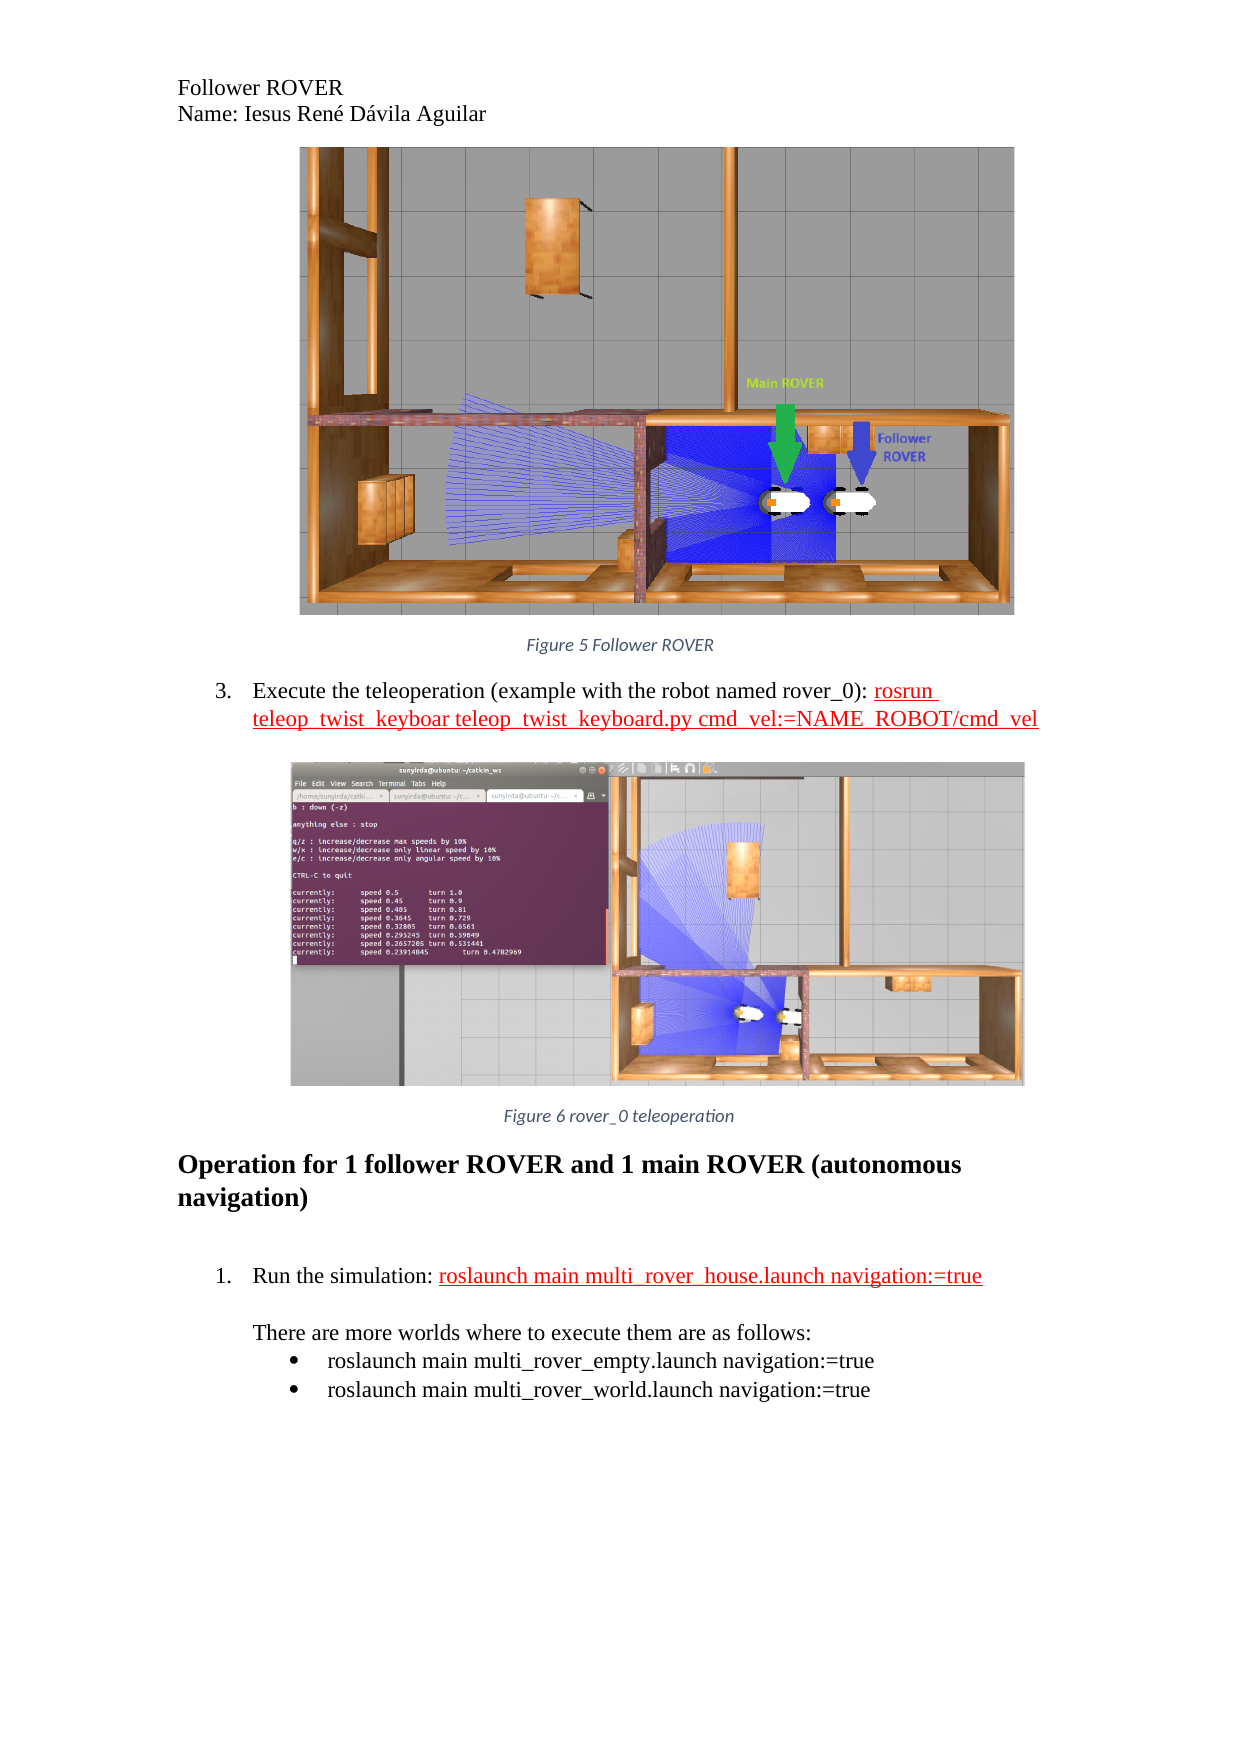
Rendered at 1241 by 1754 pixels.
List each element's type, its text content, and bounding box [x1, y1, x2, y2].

list roslaunch main multi_rover_world.launch navigation:=true [290, 1376, 1063, 1402]
text Figure 6 rover_0 teleoperation [177, 1104, 1063, 1127]
list roslaunch main multi_rover_empty.launch navigation:=true [290, 1347, 1063, 1373]
picture [299, 147, 1015, 615]
text Figure 5 Follower ROVER [177, 633, 1063, 656]
picture [290, 762, 1025, 1086]
subtitle Operation for 1 follower ROVER and 1 main ROVER (autonomous navigation) [177, 1148, 1063, 1213]
list Execute the teleoperation (example with the robot named rover_0): rosrun teleop_twist_keyboar teleop_twist_keyboard.py cmd_vel:=NAME_ROBOT/cmd_vel [215, 677, 1063, 732]
list Run the simulation: roslaunch main multi_rover_house.launch navigation:=true [215, 1262, 1063, 1288]
list There are more worlds where to execute them are as follows: [252, 1319, 1063, 1345]
